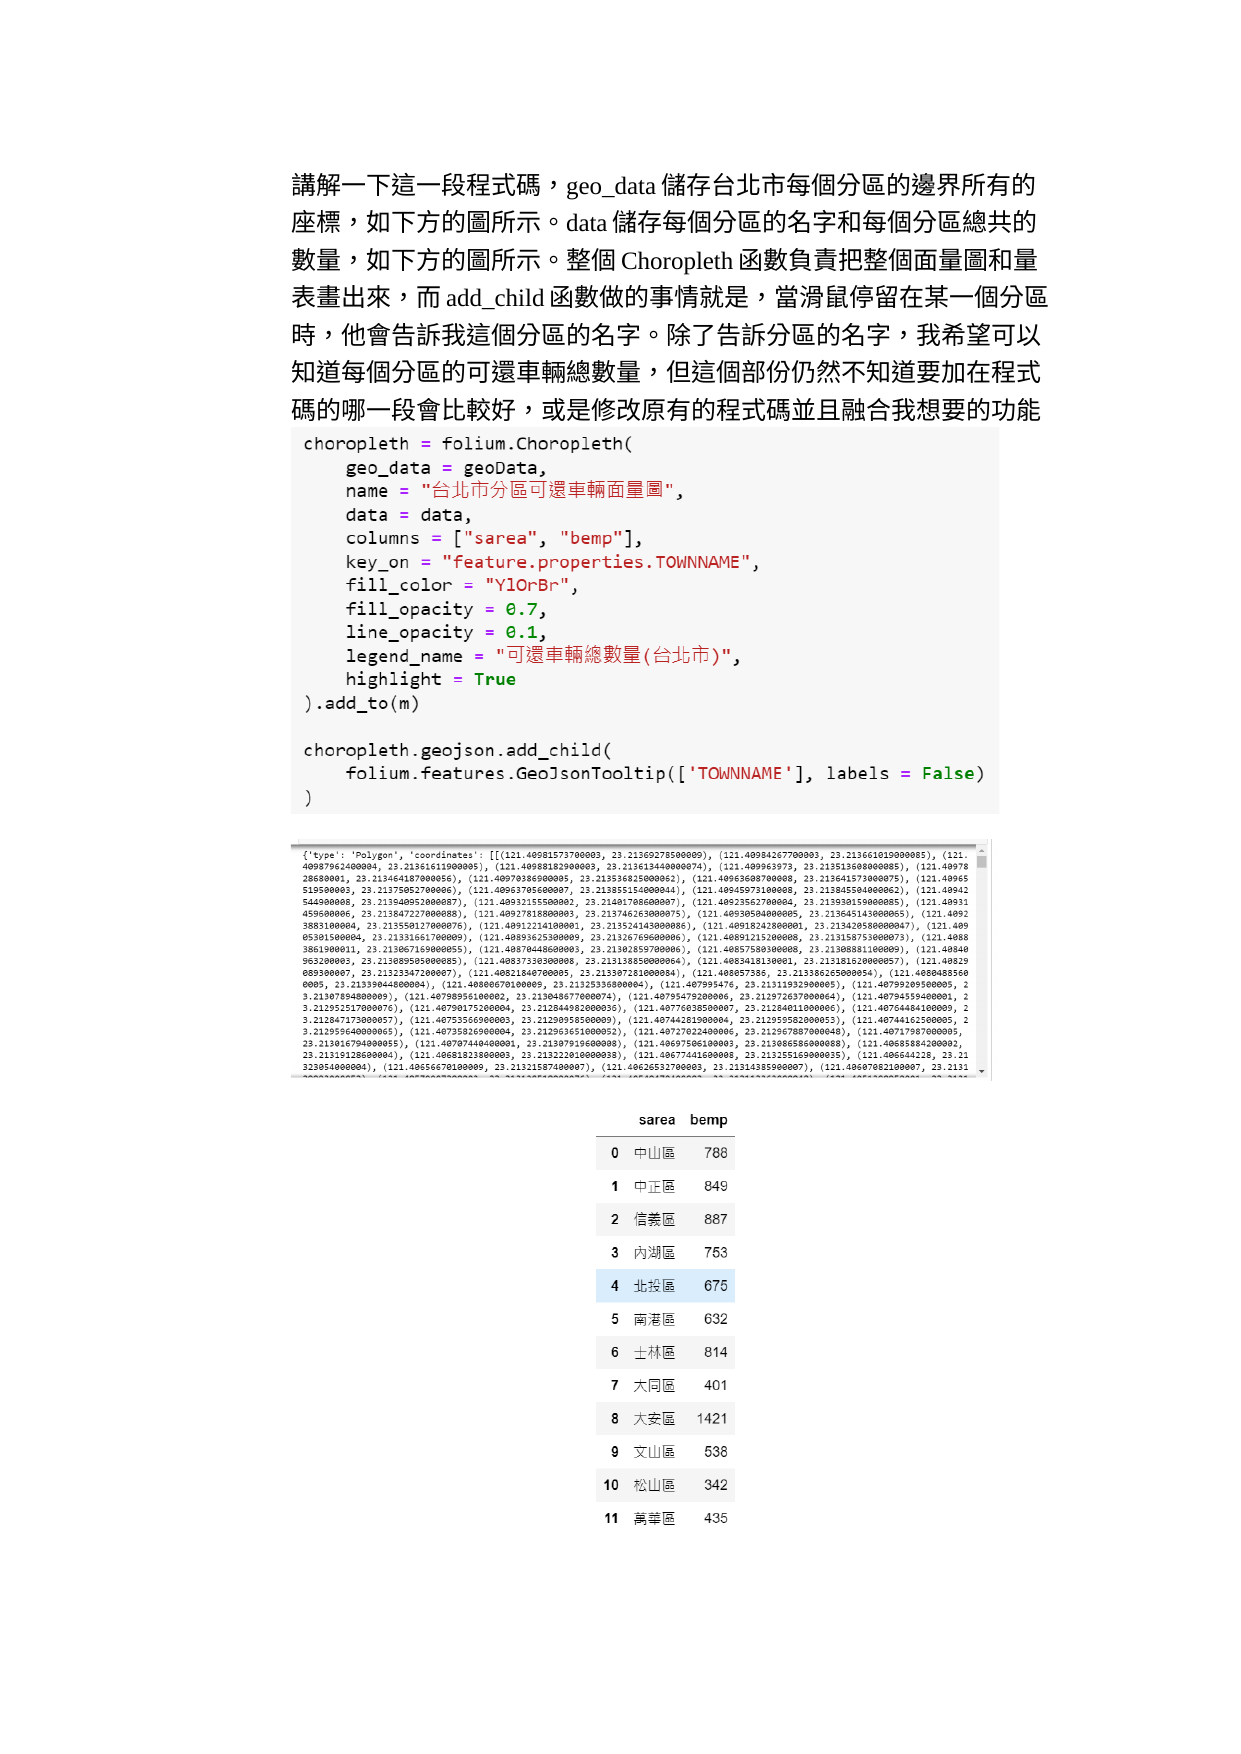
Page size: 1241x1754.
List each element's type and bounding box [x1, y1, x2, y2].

picture [583, 1102, 761, 1539]
list [291, 164, 1053, 427]
picture [290, 839, 1000, 1081]
picture [290, 427, 1000, 814]
